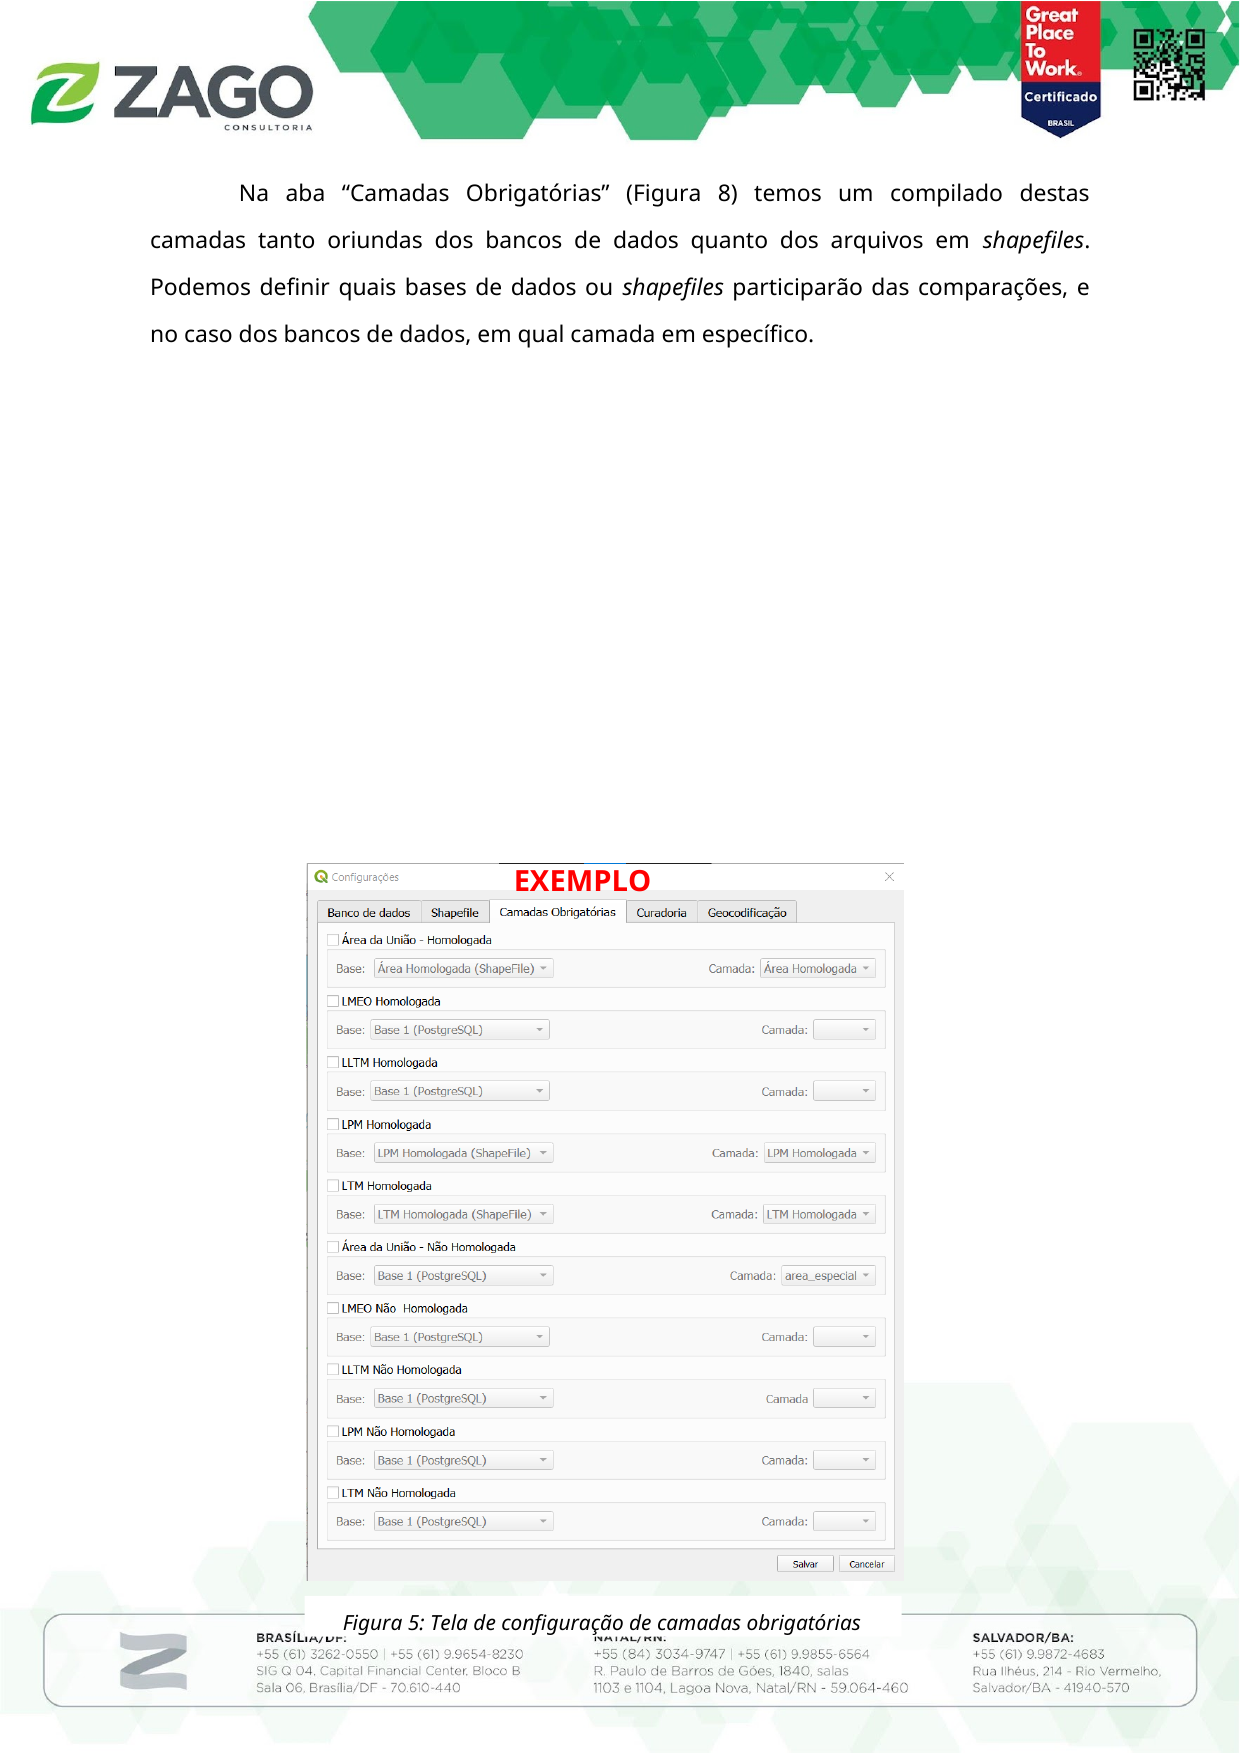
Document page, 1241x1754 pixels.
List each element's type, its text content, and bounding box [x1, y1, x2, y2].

picture [0, 1, 1240, 1753]
text Na aba “Camadas Obrigatórias” (Figura 8) temos um compilado destas camadas tanto oriundas dos bancos de dados quanto dos arquivos em shapefiles. Podemos definir quais bases de dados ou shapefiles participarão das comparações, e no caso dos bancos de dados, em qual camada em específico. [150, 177, 1090, 349]
